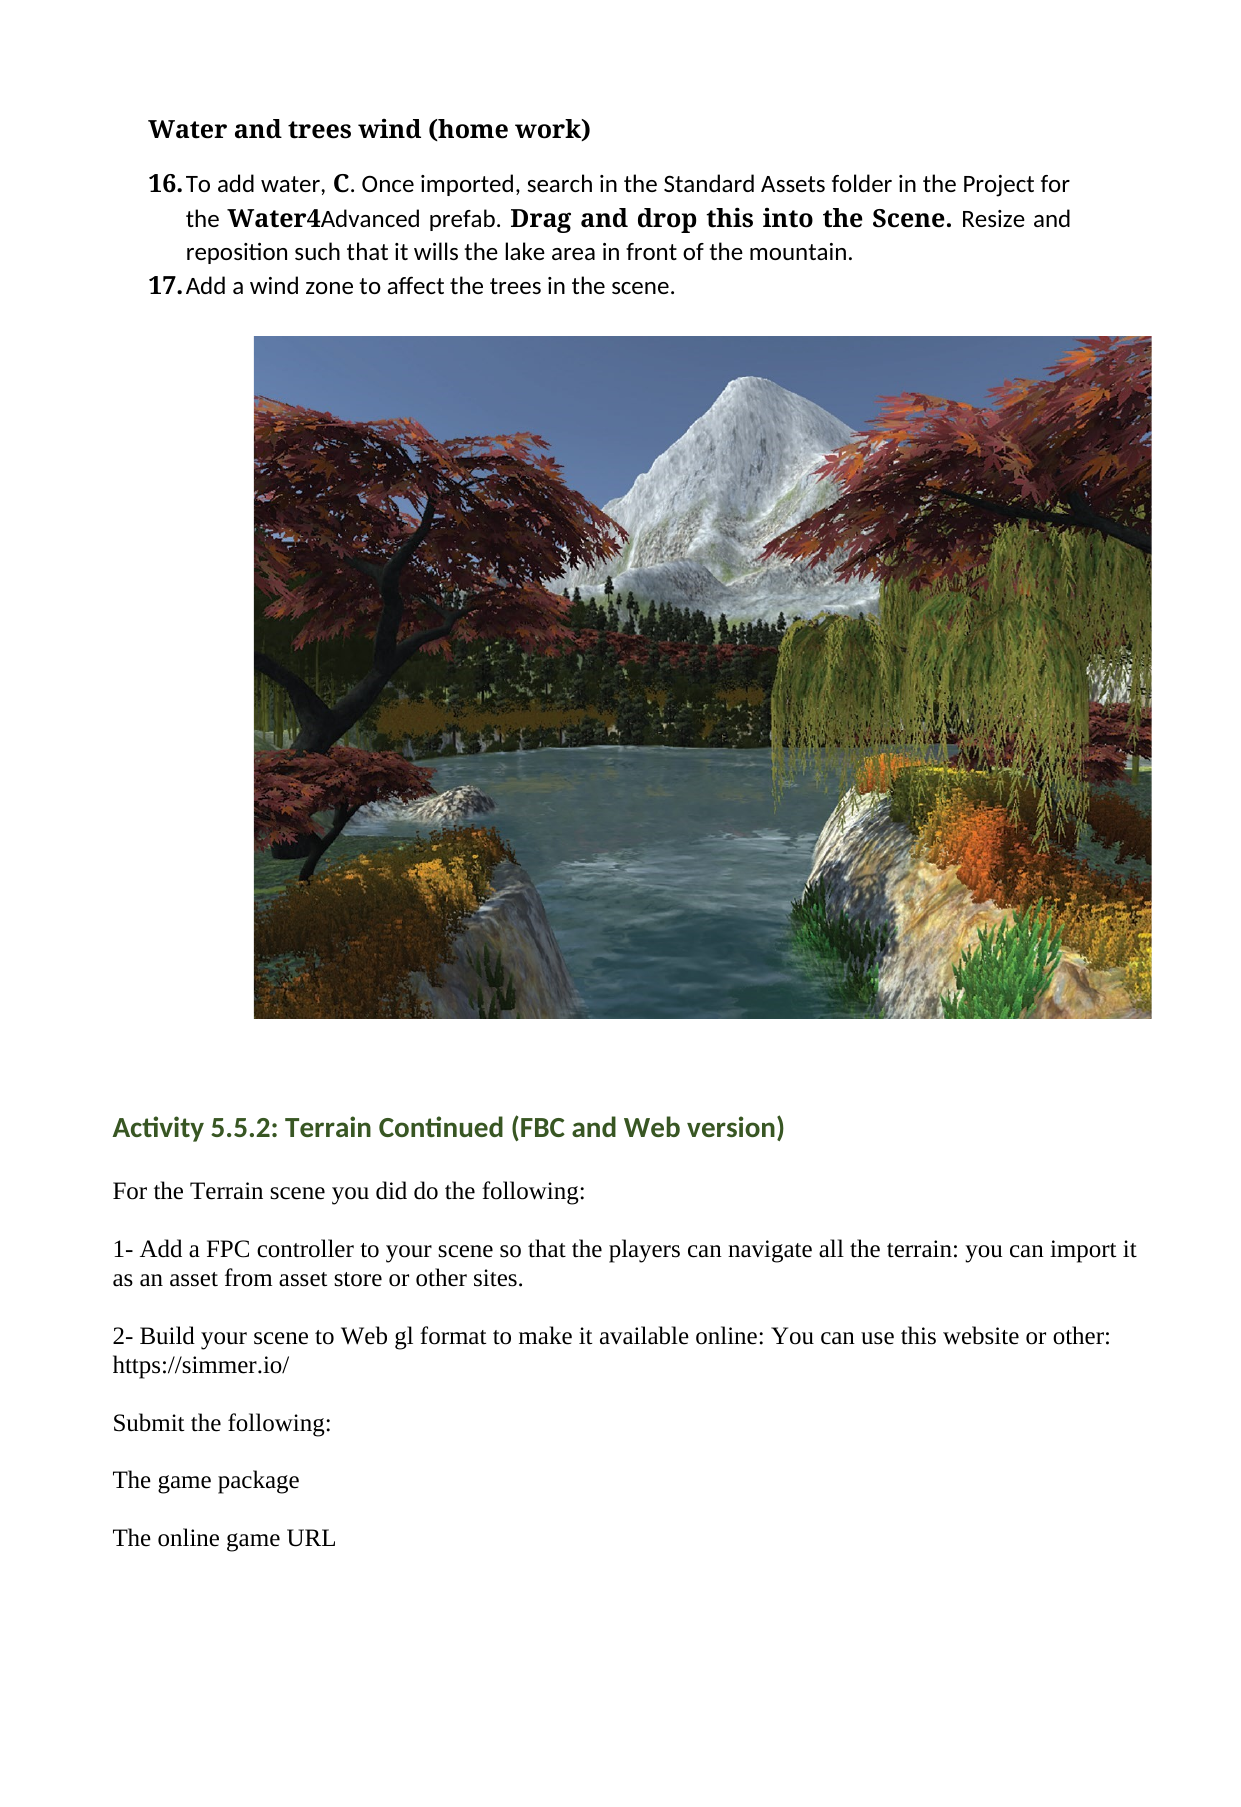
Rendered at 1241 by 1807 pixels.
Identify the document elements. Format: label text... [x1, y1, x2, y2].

list To add water, C. Once imported, search in the Standard Assets folder in the Project for the Water4Advanced prefab. Drag and drop this into the Scene. Resize and reposition such that it wills the lake area in front of the mountain. [148, 166, 1072, 266]
text For the Terrain scene you did do the following: [112, 1176, 1152, 1205]
text Water and trees wind (home work) [148, 112, 1152, 146]
list Add a wind zone to affect the trees in the scene. [148, 268, 1072, 302]
picture [253, 336, 1152, 1019]
text The online game URL [112, 1523, 1152, 1552]
text 2- Build your scene to Web gl format to make it available online: You can use this website or other: https://simmer.io/ [112, 1321, 1152, 1378]
text 1- Add a FPC controller to your scene so that the players can navigate all the terrain: you can import it as an asset from asset store or other sites. [112, 1234, 1152, 1292]
text Submit the following: [112, 1408, 1152, 1436]
text The game package [112, 1466, 1152, 1494]
text Activity 5.5.2: Terrain Continued (FBC and Web version) [112, 1109, 1152, 1144]
